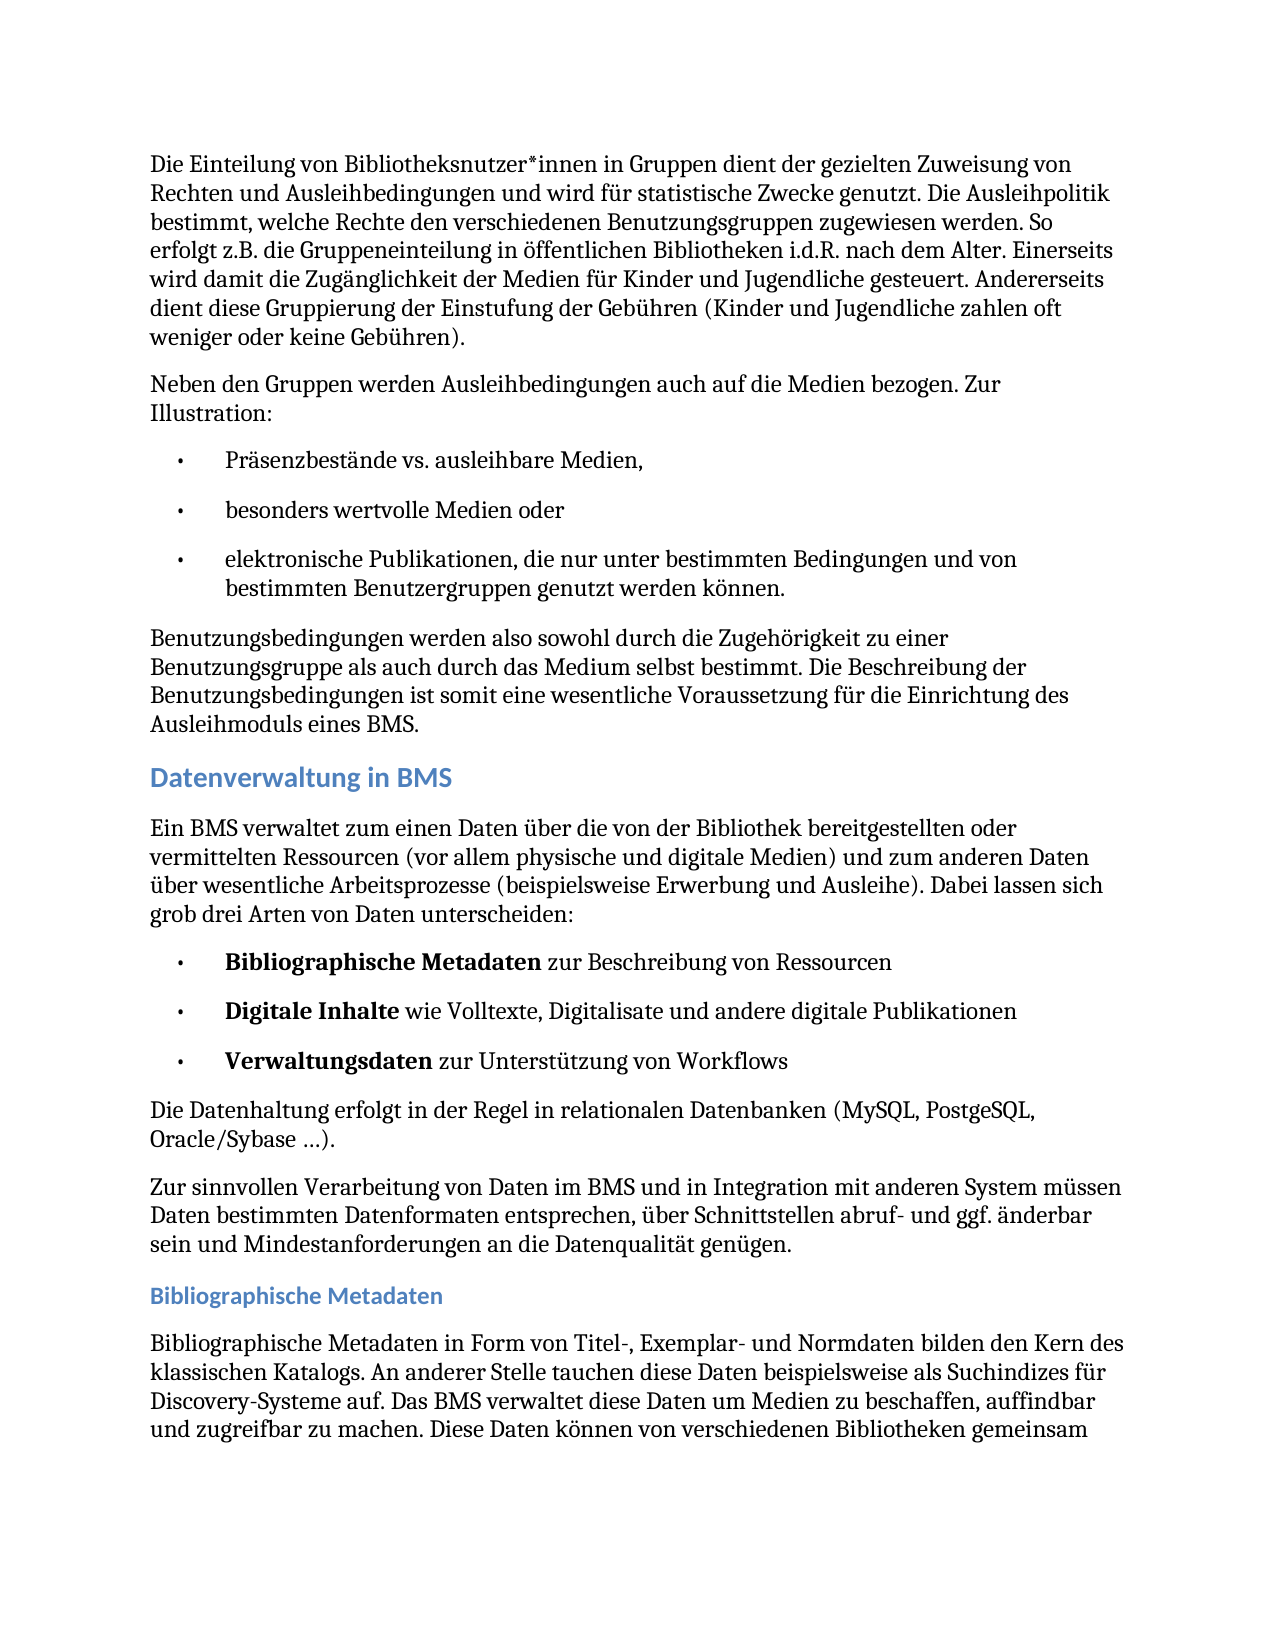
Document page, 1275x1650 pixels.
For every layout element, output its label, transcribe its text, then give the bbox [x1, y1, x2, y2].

subtitle Datenverwaltung in BMS [150, 759, 1125, 795]
list Verwaltungsdaten zur Unterstützung von Workflows [175, 1047, 1125, 1076]
list elektronische Publikationen, die nur unter bestimmten Bedingungen und von bestimmten Benutzergruppen genutzt werden können. [175, 545, 1125, 603]
text Benutzungsbedingungen werden also sowohl durch die Zugehörigkeit zu einer Benutzungsgruppe als auch durch das Medium selbst bestimmt. Die Beschreibung der Benutzungsbedingungen ist somit eine wesentliche Voraussetzung für die Einrichtung des Ausleihmoduls eines BMS. [150, 624, 1125, 739]
text Die Einteilung von Bibliotheksnutzer*innen in Gruppen dient der gezielten Zuweisung von Rechten und Ausleihbedingungen und wird für statistische Zwecke genutzt. Die Ausleihpolitik bestimmt, welche Rechte den verschiedenen Benutzungsgruppen zugewiesen werden. So erfolgt z.B. die Gruppeneinteilung in öffentlichen Bibliotheken i.d.R. nach dem Alter. Einerseits wird damit die Zugänglichkeit der Medien für Kinder und Jugendliche gesteuert. Andererseits dient diese Gruppierung der Einstufung der Gebühren (Kinder und Jugendliche zahlen oft weniger oder keine Gebühren). [150, 150, 1125, 351]
text Zur sinnvollen Verarbeitung von Daten im BMS und in Integration mit anderen System müssen Daten bestimmten Datenformaten entsprechen, über Schnittstellen abruf- und ggf. änderbar sein und Mindestanforderungen an die Datenqualität genügen. [150, 1173, 1125, 1259]
list Digitale Inhalte wie Volltexte, Digitalisate und andere digitale Publikationen [175, 997, 1125, 1026]
list Bibliographische Metadaten zur Beschreibung von Ressourcen [175, 948, 1125, 976]
text Ein BMS verwaltet zum einen Daten über die von der Bibliothek bereitgestellten oder vermittelten Ressourcen (vor allem physische und digitale Medien) und zum anderen Daten über wesentliche Arbeitsprozesse (beispielsweise Erwerbung und Ausleihe). Dabei lassen sich grob drei Arten von Daten unterscheiden: [150, 814, 1125, 929]
text Die Datenhaltung erfolgt in der Regel in relationalen Datenbanken (MySQL, PostgeSQL, Oracle/Sybase …). [150, 1096, 1125, 1154]
list besonders wertvolle Medien oder [175, 496, 1125, 524]
subtitle Bibliographische Metadaten [150, 1280, 1125, 1310]
text Neben den Gruppen werden Ausleihbedingungen auch auf die Medien bezogen. Zur Illustration: [150, 370, 1125, 427]
list Präsenzbestände vs. ausleihbare Medien, [175, 446, 1125, 475]
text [150, 1329, 1125, 1444]
